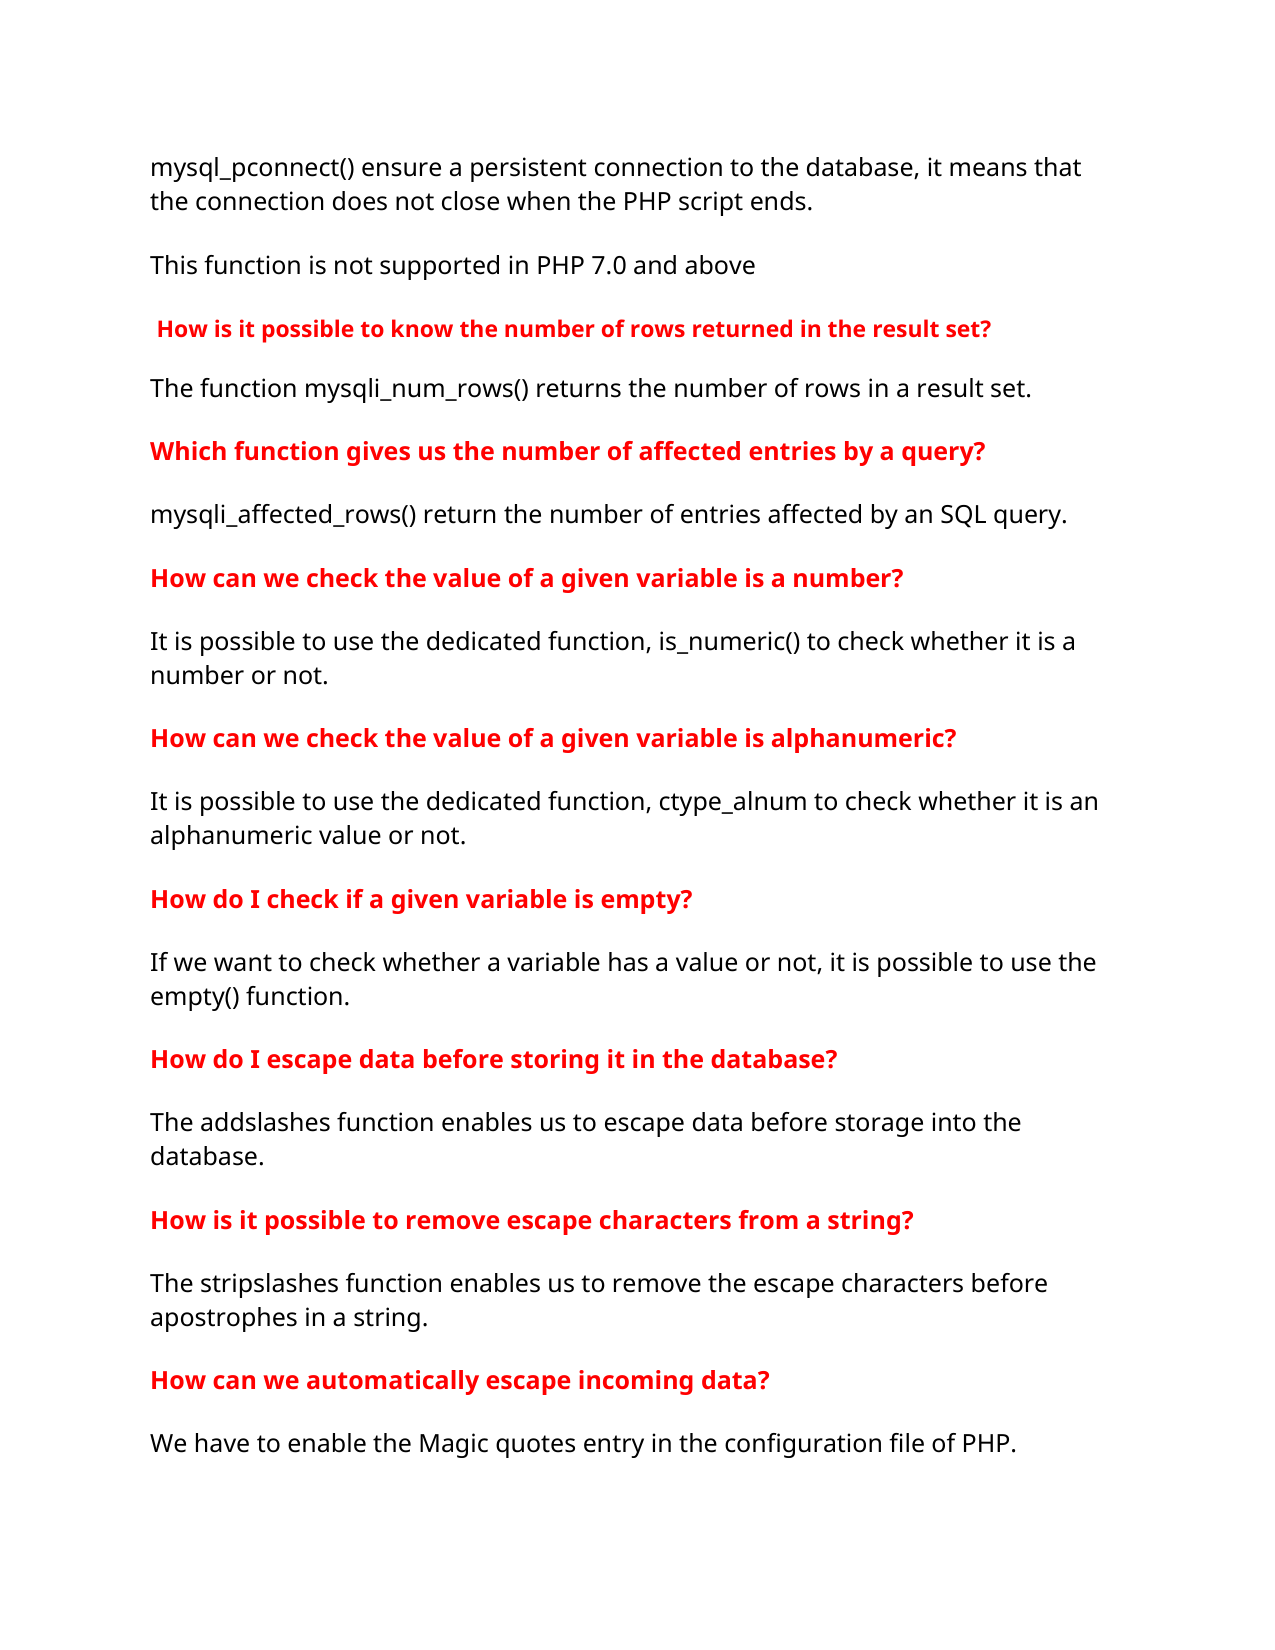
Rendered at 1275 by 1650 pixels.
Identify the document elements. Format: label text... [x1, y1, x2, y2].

text How is it possible to know the number of rows returned in the result set? [150, 311, 1125, 344]
text How can we check the value of a given variable is alphanumeric? [150, 721, 1125, 755]
text Which function gives us the number of affected entries by a query? [150, 434, 1125, 468]
text We have to enable the Magic quotes entry in the configuration file of PHP. [150, 1426, 1125, 1460]
text This function is not supported in PHP 7.0 and above [150, 247, 1125, 281]
text How can we automatically escape incoming data? [150, 1363, 1125, 1397]
text How do I check if a given variable is empty? [150, 881, 1125, 915]
text How is it possible to remove escape characters from a string? [150, 1202, 1125, 1236]
text How do I escape data before storing it in the database? [150, 1042, 1125, 1076]
text mysqli_affected_rows() return the number of entries affected by an SQL query. [150, 497, 1125, 531]
text The stripslashes function enables us to remove the escape characters before apostrophes in a string. [150, 1266, 1125, 1334]
text If we want to check whether a variable has a value or not, it is possible to use the empty() function. [150, 944, 1125, 1013]
text The addslashes function enables us to escape data before storage into the database. [150, 1105, 1125, 1173]
text It is possible to use the dedicated function, ctype_alnum to check whether it is an alphanumeric value or not. [150, 784, 1125, 852]
text It is possible to use the dedicated function, is_numeric() to check whether it is a number or not. [150, 623, 1125, 692]
text How can we check the value of a given variable is a number? [150, 560, 1125, 594]
text The function mysqli_num_rows() returns the number of rows in a result set. [150, 371, 1125, 404]
text mysql_pconnect() ensure a persistent connection to the database, it means that the connection does not close when the PHP script ends. [150, 150, 1125, 218]
